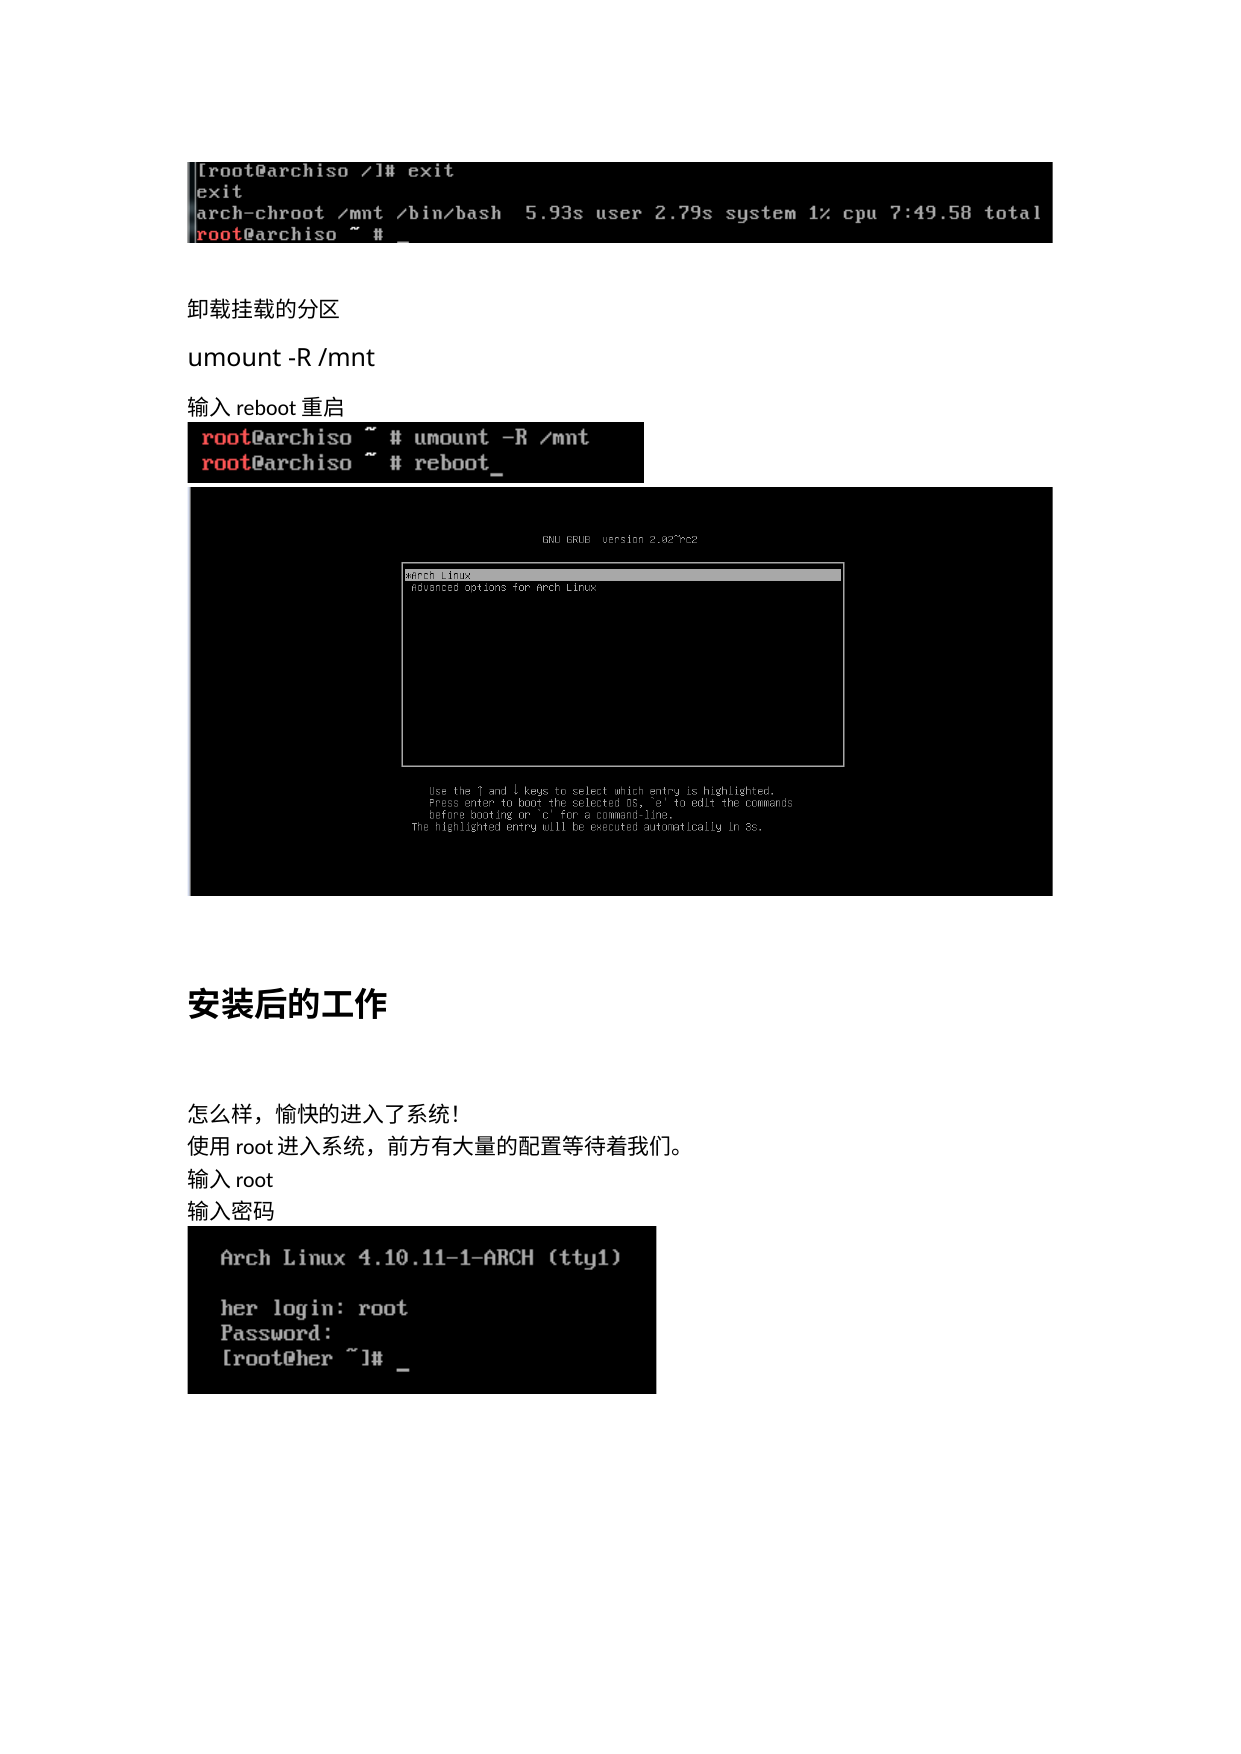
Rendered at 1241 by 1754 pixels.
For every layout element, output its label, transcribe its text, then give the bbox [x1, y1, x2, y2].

text 卸载挂载的分区 [187, 292, 1053, 324]
picture [187, 1226, 657, 1394]
text 输入 reboot 重启 [187, 389, 1053, 422]
text 输入root [187, 1161, 1053, 1194]
text 使用root进入系统，前方有大量的配置等待着我们。 [187, 1129, 1053, 1161]
picture [187, 422, 644, 483]
text 输入密码 [187, 1194, 1053, 1226]
text 怎么样，愉快的进入了系统！ [187, 1096, 1053, 1129]
picture [187, 487, 1053, 896]
text umount -R /mnt [187, 324, 1053, 389]
picture [187, 162, 1053, 243]
subtitle 安装后的工作 [187, 969, 1053, 1034]
